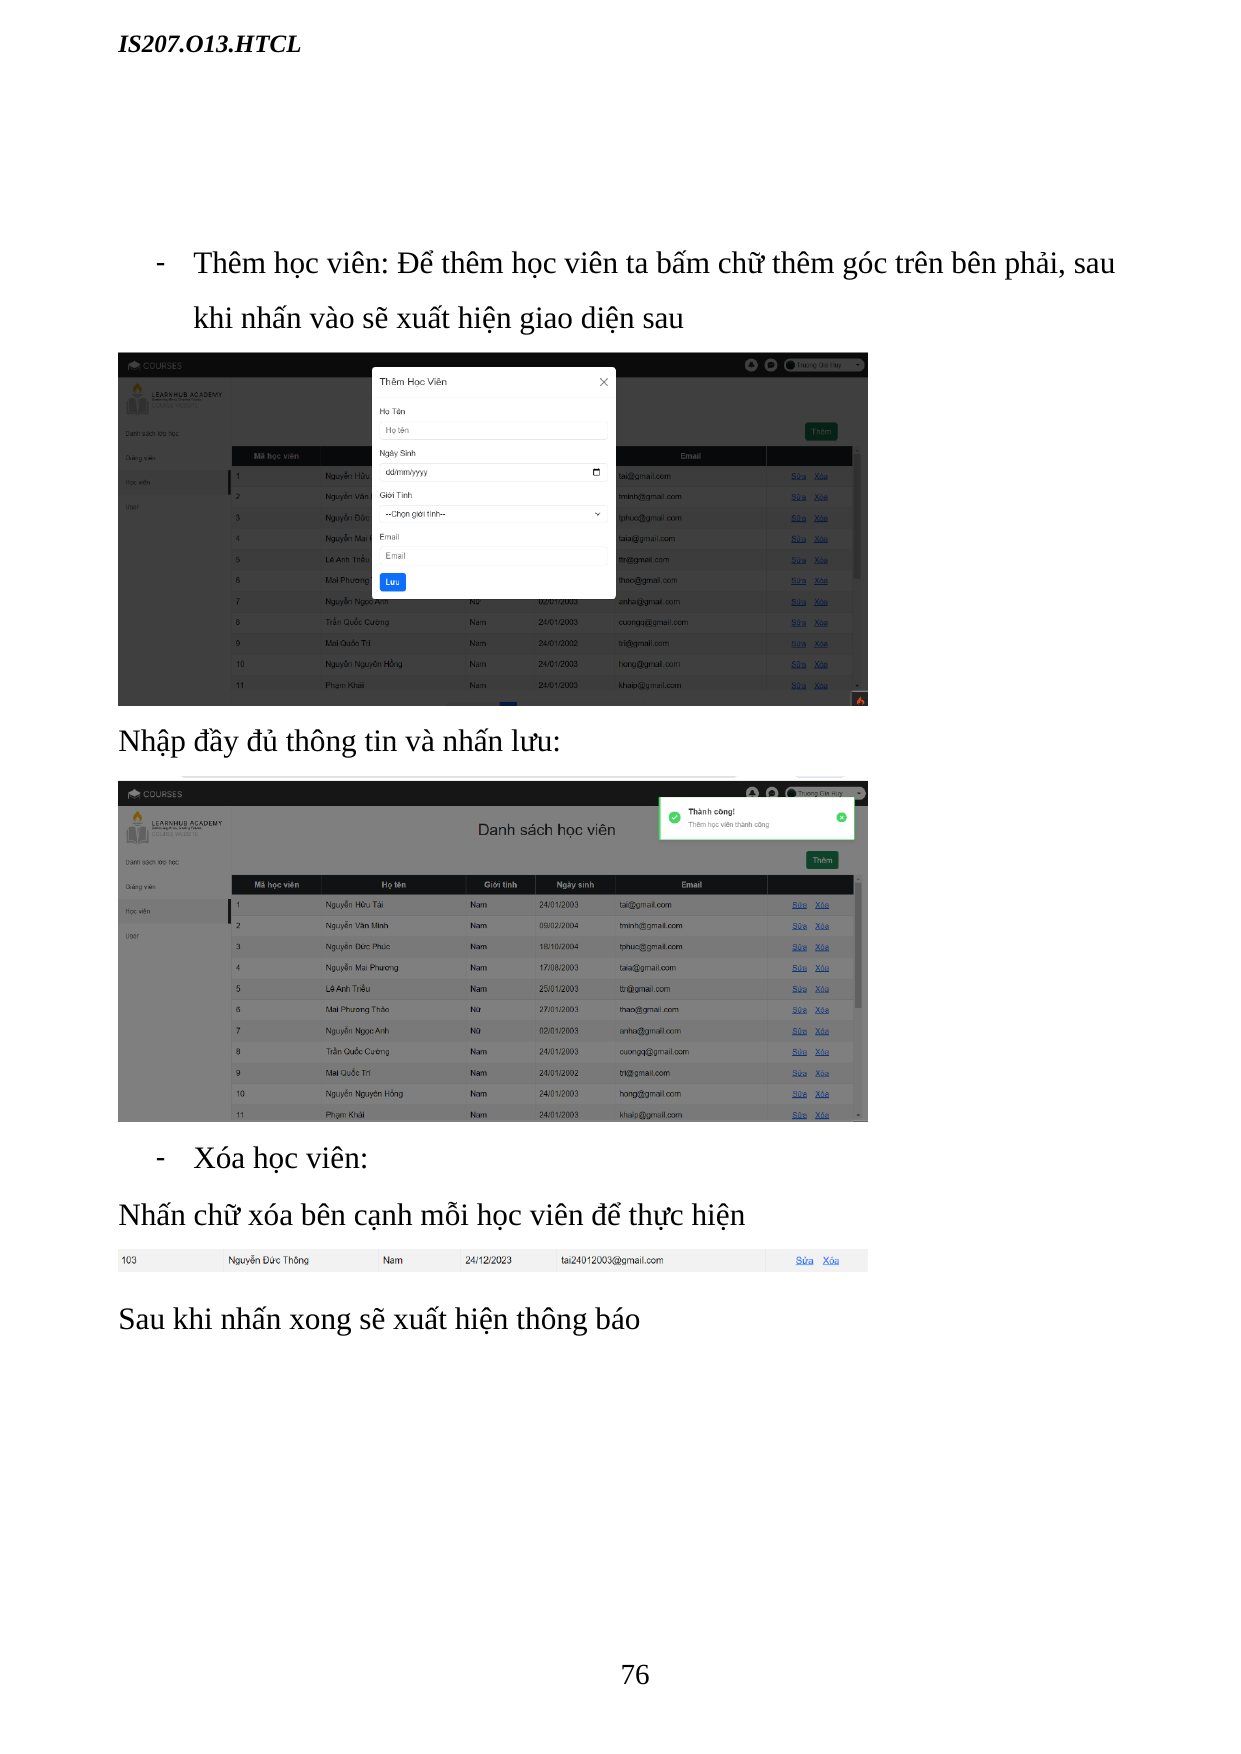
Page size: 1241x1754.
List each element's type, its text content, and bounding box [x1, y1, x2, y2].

picture [118, 776, 868, 1122]
text Nhấn chữ xóa bên cạnh mỗi học viên để thực hiện [118, 1196, 1152, 1232]
text Sau khi nhấn xong sẽ xuất hiện thông báo [118, 1300, 1152, 1336]
list Thêm học viên: Để thêm học viên ta bấm chữ thêm góc trên bên phải, sau khi nhấn vào sẽ xuất hiện giao diện sau [156, 243, 1152, 335]
text Nhập đầy đủ thông tin và nhấn lưu: [118, 723, 1152, 759]
list Xóa học viên: [156, 1139, 1152, 1177]
picture [118, 352, 868, 706]
picture [118, 1249, 868, 1272]
